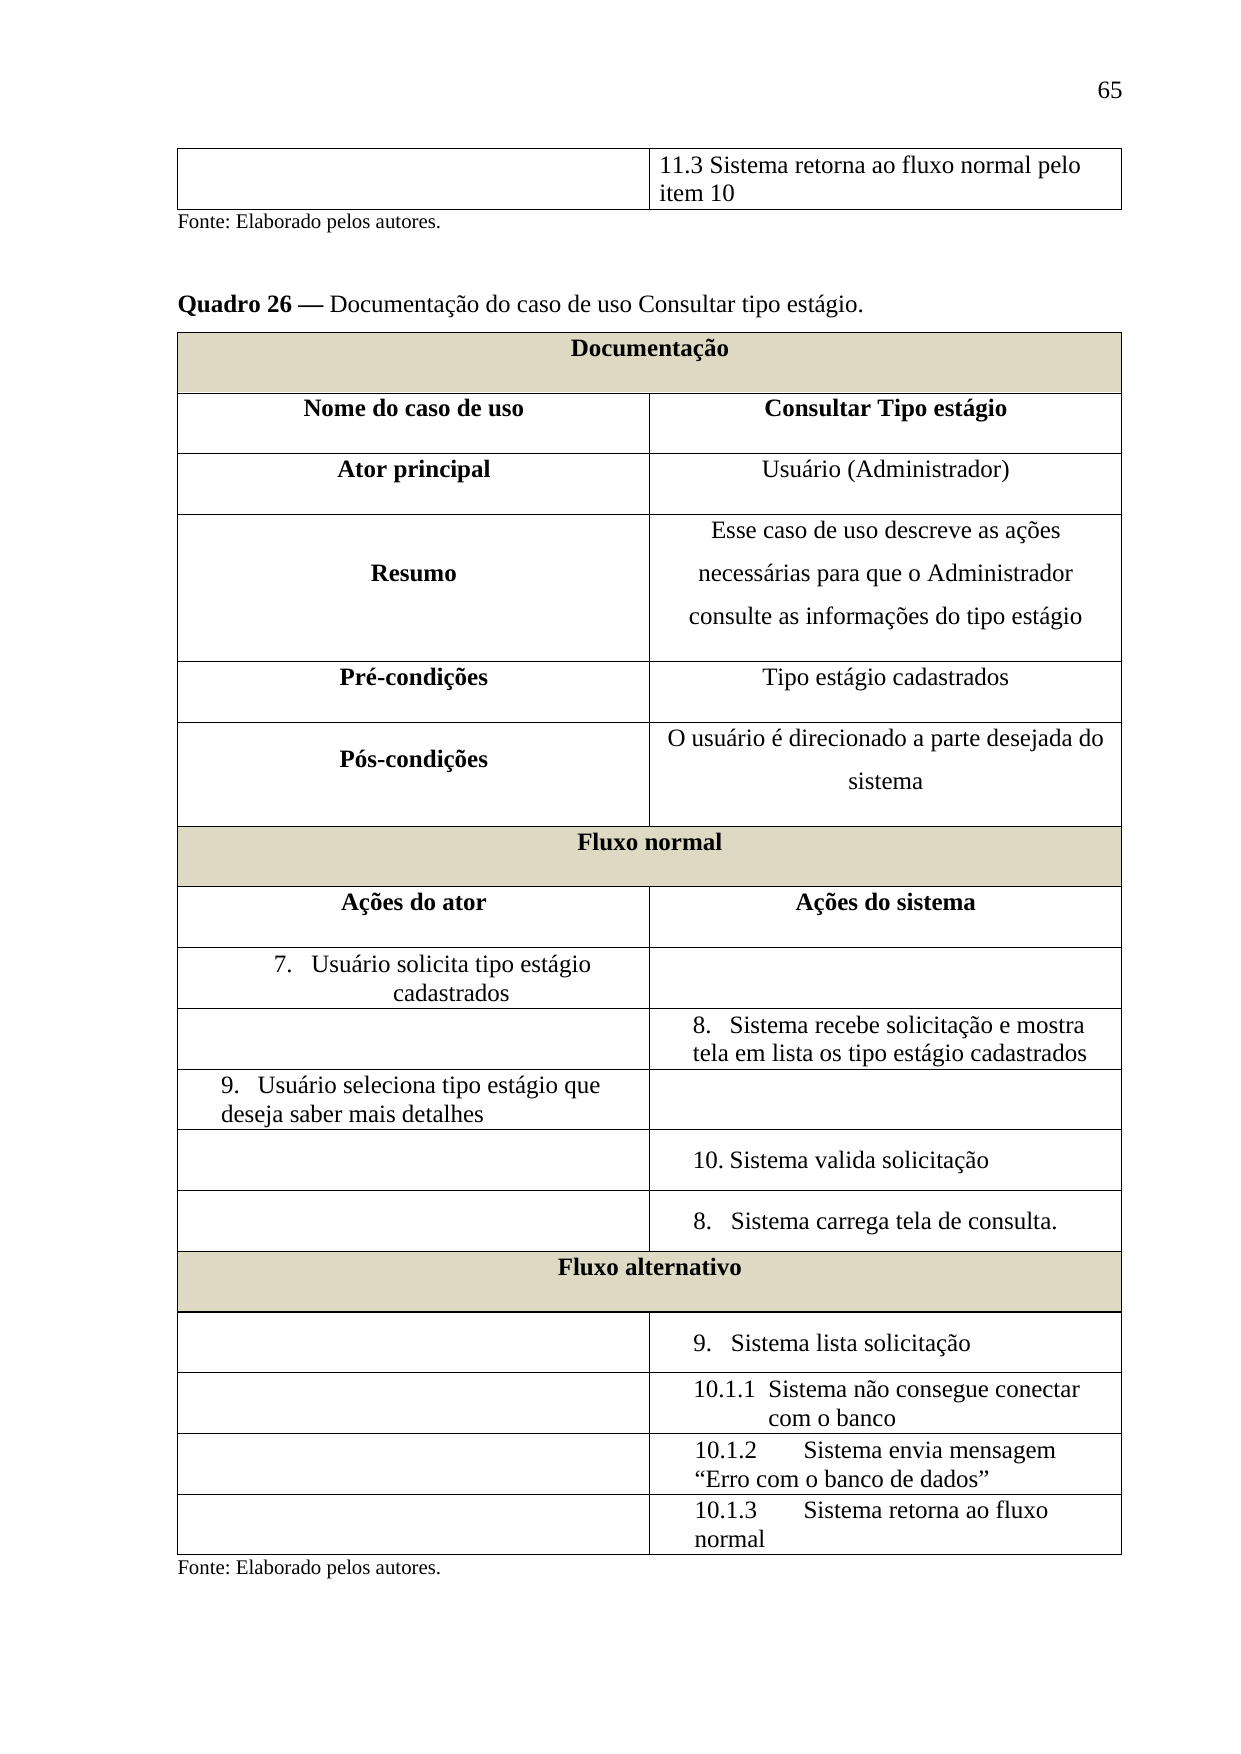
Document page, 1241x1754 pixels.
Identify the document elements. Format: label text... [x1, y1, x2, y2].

table_cell Sistema carrega tela de consulta. [650, 1191, 1121, 1251]
text Fonte: Elaborado pelos autores. [177, 210, 1122, 233]
table_cell [178, 1495, 649, 1554]
table_cell Sistema valida solicitação [650, 1130, 1121, 1190]
table_cell Sistema retorna ao fluxo normal [650, 1495, 1121, 1554]
table_cell [178, 1313, 649, 1372]
text Fonte: Elaborado pelos autores. [177, 1555, 1122, 1579]
table_cell Usuário (Administrador) [650, 454, 1121, 514]
table_cell Resumo [178, 515, 649, 661]
table_cell Pós-condições [178, 723, 649, 826]
table_cell O usuário é direcionado a parte desejada do sistema [650, 723, 1121, 826]
table_cell Sistema não consegue conectar com o banco [650, 1373, 1121, 1433]
table_cell Ações do sistema [650, 887, 1121, 947]
table_cell Nome do caso de uso [178, 394, 649, 453]
table_cell [178, 1373, 649, 1433]
table_cell [178, 1130, 649, 1190]
table_cell [650, 948, 1121, 1008]
table_cell Sistema retorna ao fluxo normal pelo item 10 [650, 149, 1121, 208]
table_cell [178, 1191, 649, 1251]
table_cell Usuário seleciona tipo estágio que deseja saber mais detalhes [178, 1070, 649, 1129]
table_cell [178, 1434, 649, 1493]
table_cell Ator principal [178, 454, 649, 514]
table_cell Sistema envia mensagem “Erro com o banco de dados” [650, 1434, 1121, 1493]
table_cell Sistema recebe solicitação e mostra tela em lista os tipo estágio cadastrados [650, 1009, 1121, 1068]
table_cell Pré-condições [178, 662, 649, 722]
table_cell Fluxo normal [178, 827, 1121, 886]
table_cell [178, 149, 649, 208]
table_header Documentação [178, 333, 1121, 392]
table_cell Ações do ator [178, 887, 649, 947]
table_cell Usuário solicita tipo estágio cadastrados [178, 948, 649, 1008]
table_cell [650, 1070, 1121, 1129]
table_cell Tipo estágio cadastrados [650, 662, 1121, 722]
table_cell Sistema lista solicitação [650, 1313, 1121, 1372]
table_cell [178, 1009, 649, 1068]
text Quadro 26 — Documentação do caso de uso Consultar tipo estágio. [177, 289, 1122, 317]
table_cell Consultar Tipo estágio [650, 394, 1121, 453]
table_cell Fluxo alternativo [178, 1252, 1121, 1311]
table_cell Esse caso de uso descreve as ações necessárias para que o Administrador consulte as informações do tipo estágio [650, 515, 1121, 661]
